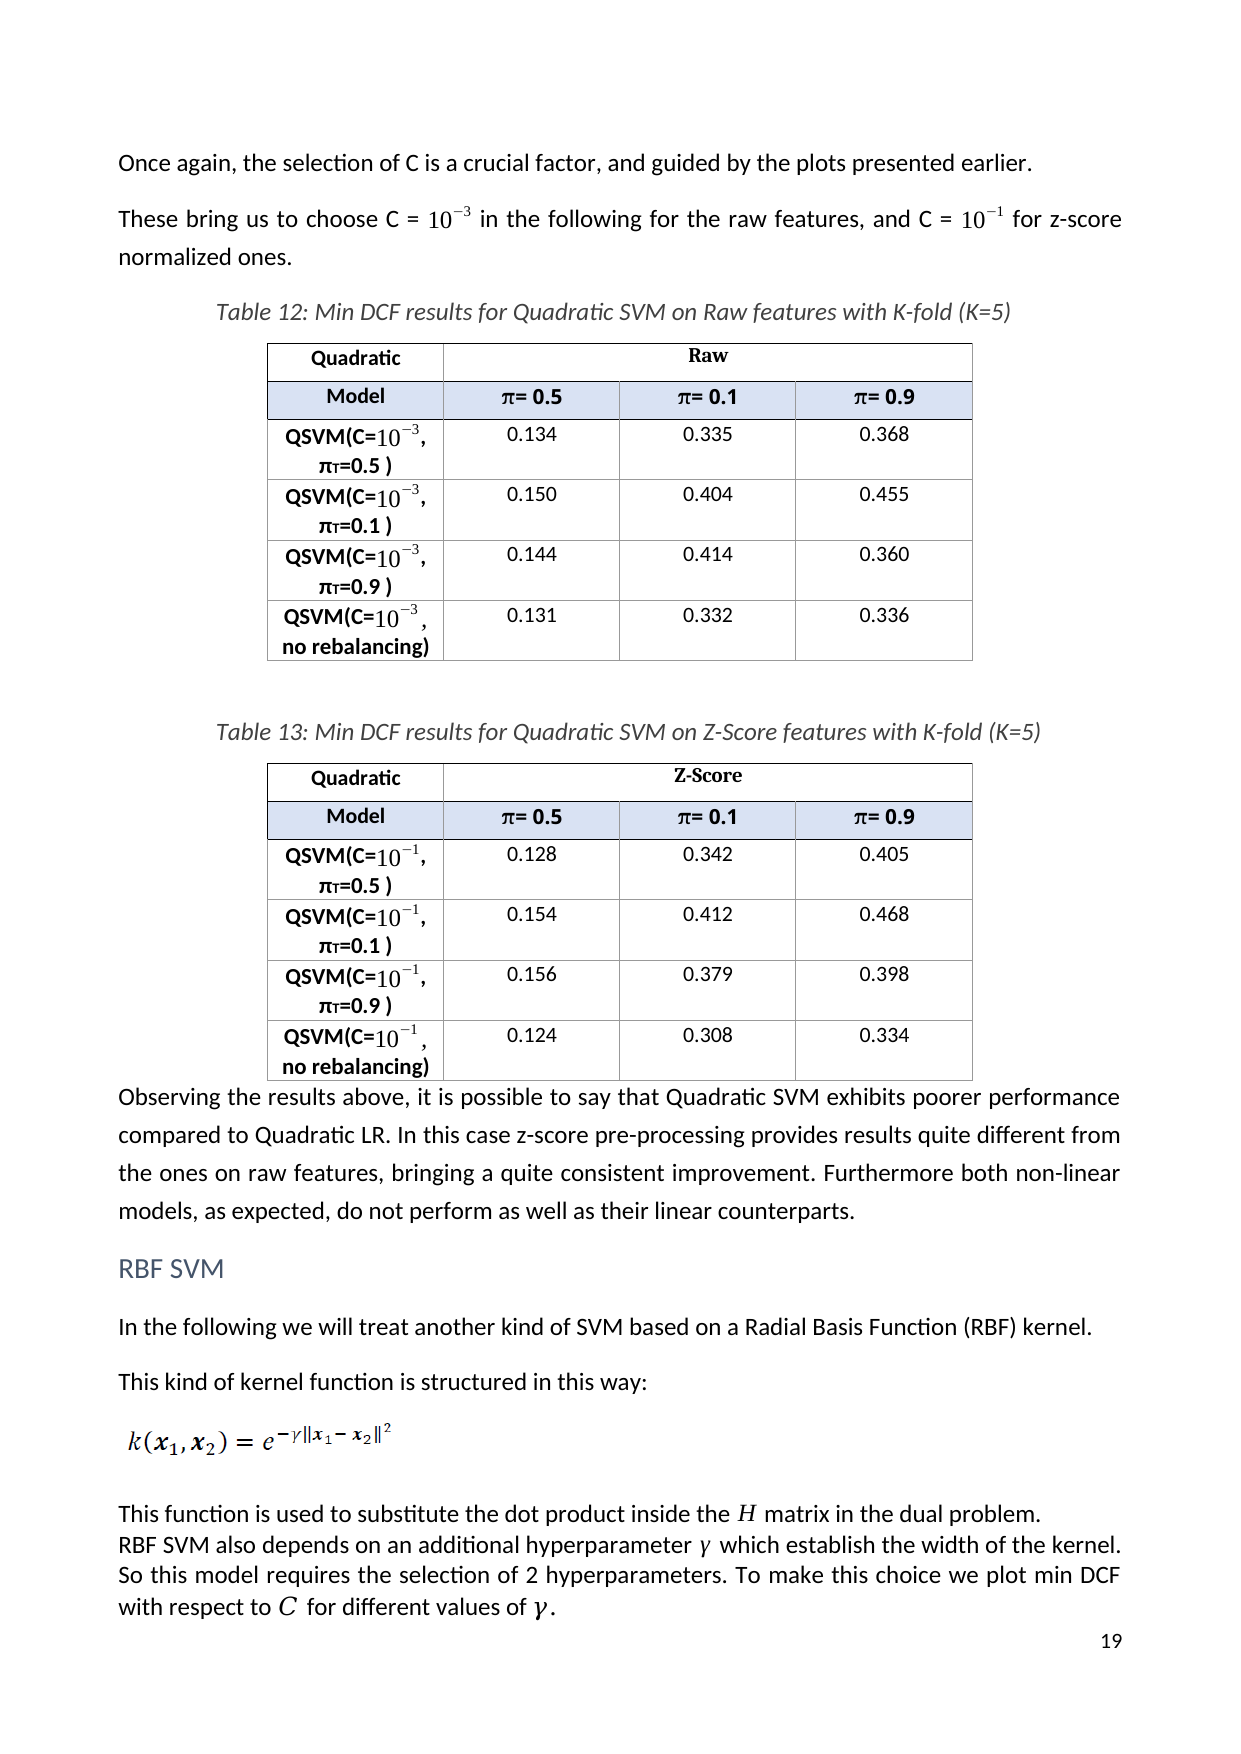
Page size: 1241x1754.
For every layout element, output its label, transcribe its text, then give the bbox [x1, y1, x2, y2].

table_cell π= 0.1 [620, 802, 795, 839]
table_cell QSVM(C=, πT=0.5 ) [268, 840, 443, 899]
text In the following we will treat another kind of SVM based on a Radial Basis Function (RBF) kernel. [118, 1311, 1122, 1342]
table_cell 0.414 [620, 541, 795, 600]
table_cell 0.150 [444, 480, 619, 539]
table_cell π= 0.5 [444, 382, 619, 419]
table_cell 0.412 [620, 900, 795, 959]
text Observing the results above, it is possible to say that Quadratic SVM exhibits poorer performance compared to Quadratic LR. In this case z-score pre-processing provides results quite different from the ones on raw features, bringing a quite consistent improvement. Furthermore both non-linear models, as expected, do not perform as well as their linear counterparts. [118, 1081, 1122, 1226]
table_cell QSVM(C= no rebalancing) [268, 601, 443, 660]
text Table 12: Min DCF results for Quadratic SVM on Raw features with K-fold (K=5) [118, 296, 1122, 326]
table_cell 0.308 [620, 1021, 795, 1080]
table_cell 0.342 [620, 840, 795, 899]
text This kind of kernel function is structured in this way: [118, 1366, 1122, 1397]
table_cell 0.379 [620, 961, 795, 1020]
table_cell π= 0.9 [796, 382, 972, 419]
table_cell QSVM(C= no rebalancing) [268, 1021, 443, 1080]
table_cell 0.468 [796, 900, 972, 959]
table_cell QSVM(C=, πT=0.1 ) [268, 900, 443, 959]
table_cell π= 0.1 [620, 382, 795, 419]
table_cell 0.360 [796, 541, 972, 600]
table_cell 0.128 [444, 840, 619, 899]
table_cell π= 0.9 [796, 802, 972, 839]
table_cell 0.334 [796, 1021, 972, 1080]
text This function is used to substitute the dot product inside the matrix in the dual problem. [118, 1499, 1122, 1529]
table_header Quadratic [268, 764, 443, 801]
table_cell Model [268, 382, 443, 419]
table_cell QSVM(C=, πT=0.9 ) [268, 541, 443, 600]
table_cell 0.156 [444, 961, 619, 1020]
table_cell 0.134 [444, 420, 619, 479]
table_cell 0.405 [796, 840, 972, 899]
table_cell QSVM(C=, πT=0.5 ) [268, 420, 443, 479]
table_cell 0.398 [796, 961, 972, 1020]
table_header Quadratic [268, 344, 443, 381]
table_cell 0.154 [444, 900, 619, 959]
table_cell 0.144 [444, 541, 619, 600]
table_cell 0.124 [444, 1021, 619, 1080]
table_cell 0.335 [620, 420, 795, 479]
table_header Raw [444, 344, 972, 381]
text RBF SVM also depends on an additional hyperparameter which establish the width of the kernel. So this model requires the selection of 2 hyperparameters. To make this choice we plot min DCF with respect to 𝐶 for different values of 𝛾. [118, 1529, 1122, 1621]
table_cell 0.131 [444, 601, 619, 660]
subtitle RBF SVM [118, 1250, 1122, 1286]
table_cell 0.332 [620, 601, 795, 660]
text Table 13: Min DCF results for Quadratic SVM on Z-Score features with K-fold (K=5) [118, 716, 1122, 746]
table_cell 0.368 [796, 420, 972, 479]
text Once again, the selection of C is a crucial factor, and guided by the plots presented earlier. [118, 148, 1122, 178]
table_header Z-Score [444, 764, 972, 801]
table_cell QSVM(C=, πT=0.1 ) [268, 480, 443, 539]
table_cell 0.336 [796, 601, 972, 660]
table_cell 0.455 [796, 480, 972, 539]
table_cell Model [268, 802, 443, 839]
table_cell QSVM(C=, πT=0.9 ) [268, 961, 443, 1020]
text These bring us to choose C = in the following for the raw features, and C = for z-score normalized ones. [118, 202, 1122, 272]
picture [118, 1420, 404, 1476]
table_cell π= 0.5 [444, 802, 619, 839]
table_cell 0.404 [620, 480, 795, 539]
